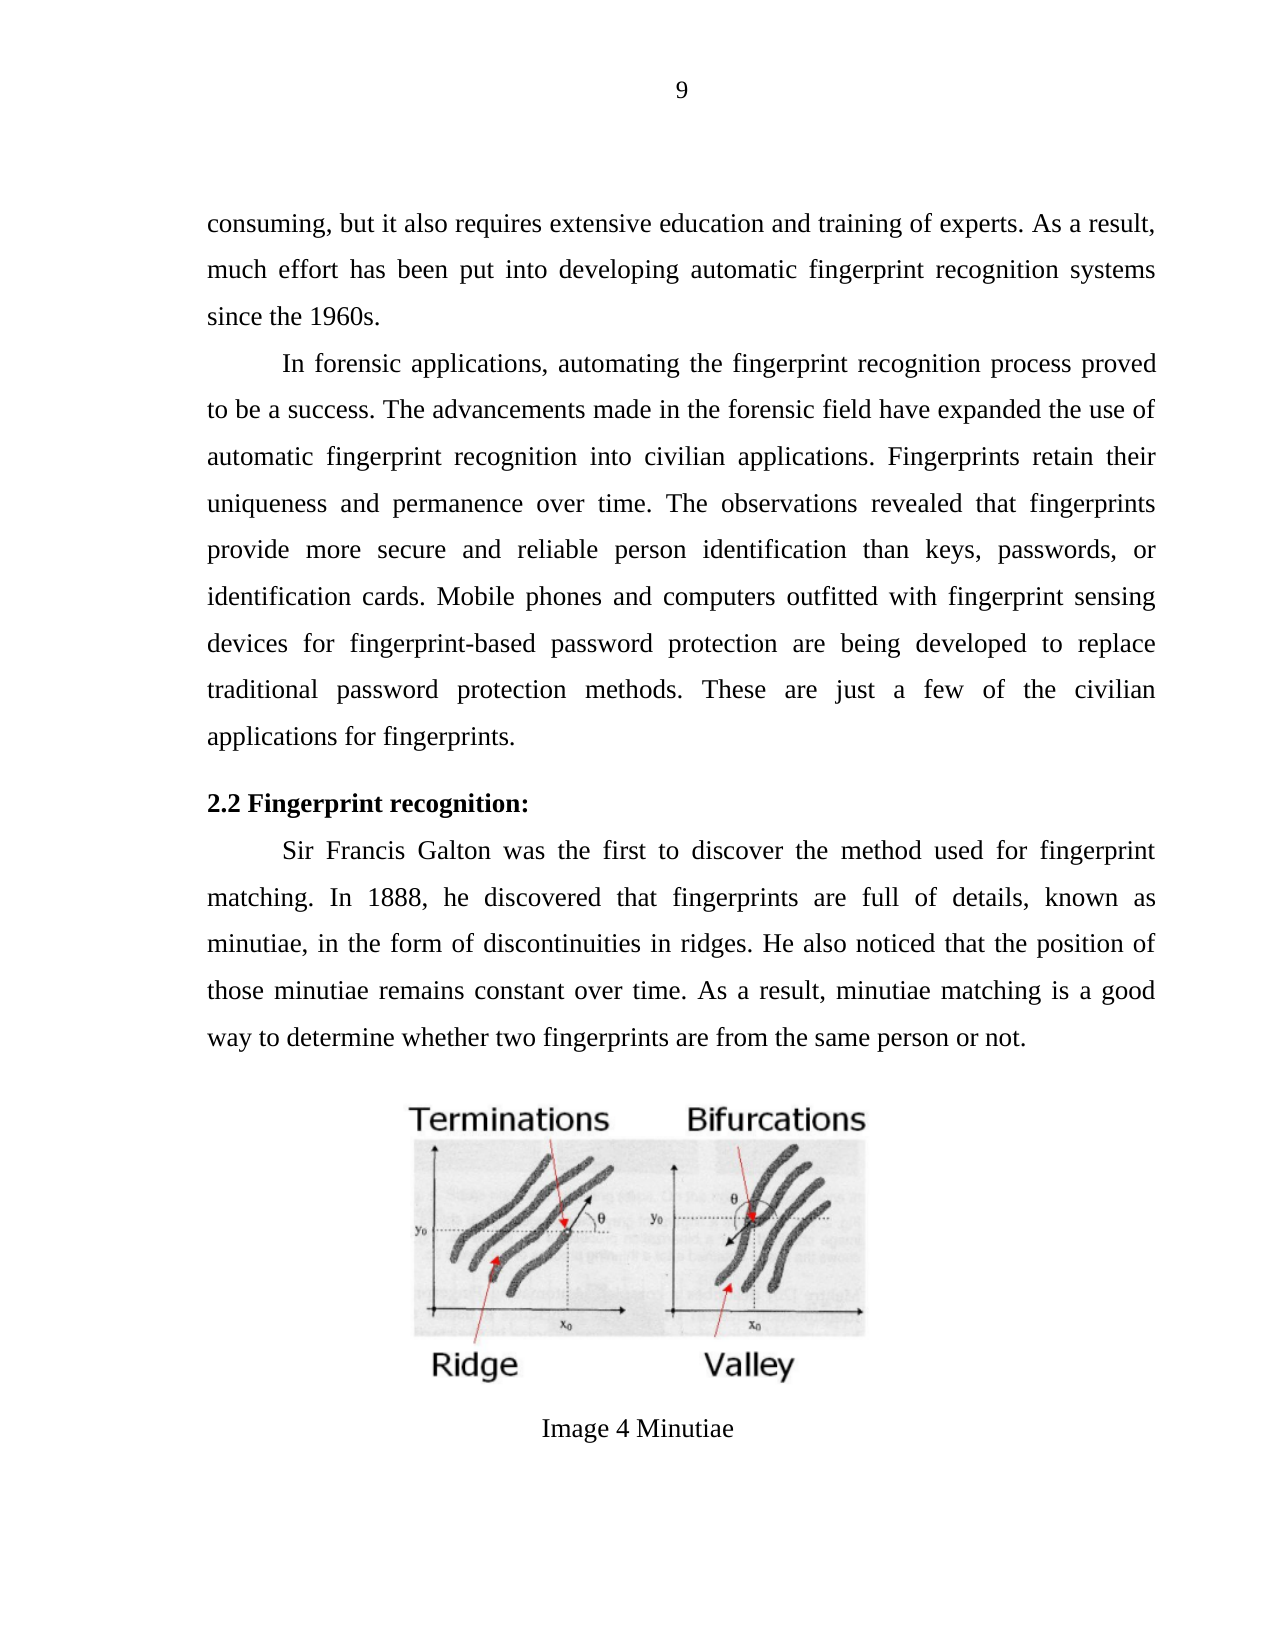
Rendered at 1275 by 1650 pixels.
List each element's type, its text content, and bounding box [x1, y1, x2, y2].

text In forensic applications, automating the fingerprint recognition process proved to be a success. The advancements made in the forensic field have expanded the use of automatic fingerprint recognition into civilian applications. Fingerprints retain their uniqueness and permanence over time. The observations revealed that fingerprints provide more secure and reliable person identification than keys, passwords, or identification cards. Mobile phones and computers outfitted with fingerprint sensing devices for fingerprint-based password protection are being developed to replace traditional password protection methods. These are just a few of the civilian applications for fingerprints. [207, 347, 1157, 751]
subtitle 2.2 Fingerprint recognition: [207, 788, 1157, 819]
picture [379, 1080, 896, 1404]
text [207, 207, 1157, 331]
text Sir Francis Galton was the first to discover the method used for fingerprint matching. In 1888, he discovered that fingerprints are full of details, known as minutiae, in the form of discontinuities in ridges. He also noticed that the position of those minutiae remains constant over time. As a result, minutiae matching is a good way to determine whether two fingerprints are from the same person or not. [207, 834, 1157, 1052]
